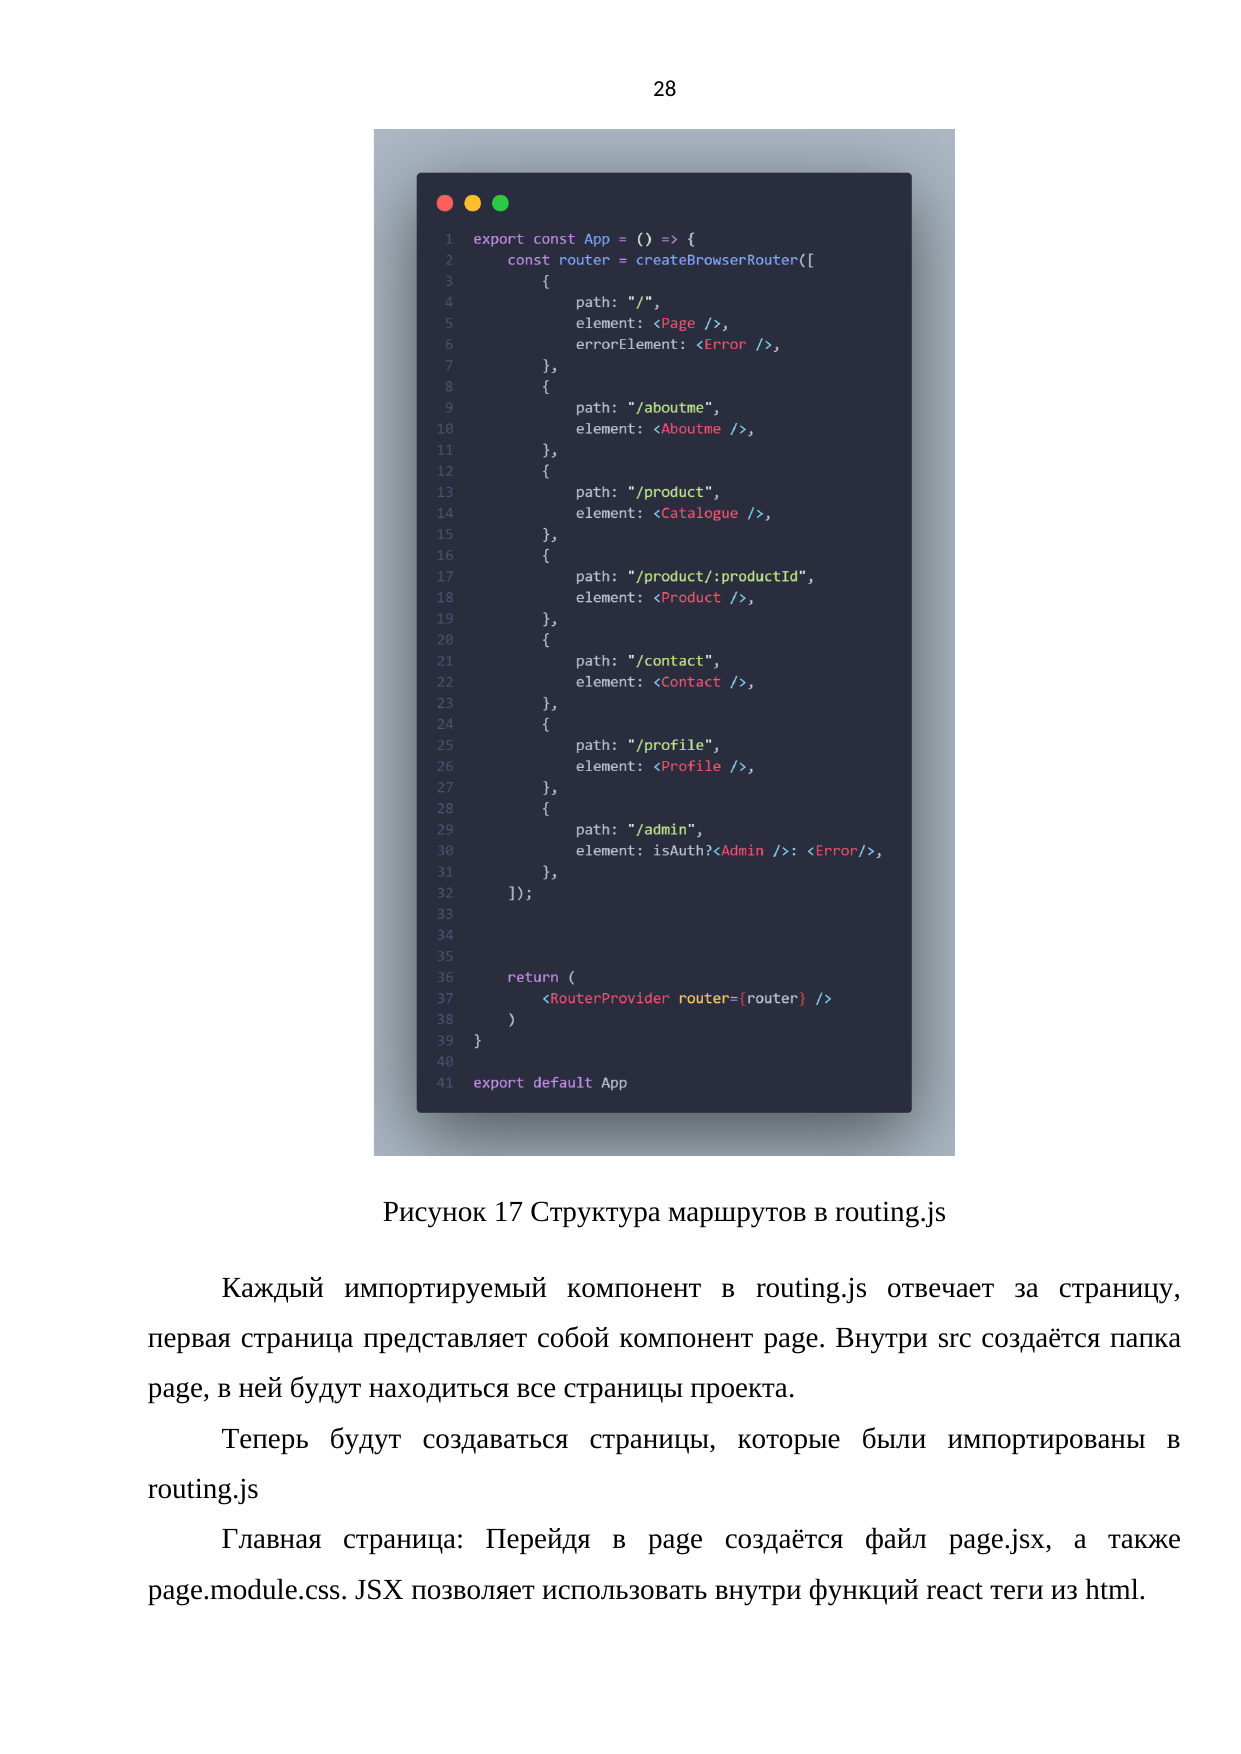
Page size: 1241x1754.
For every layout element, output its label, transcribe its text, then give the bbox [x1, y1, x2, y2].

text Каждый импортируемый компонент в routing.js отвечает за страницу, первая страница представляет собой компонент page. Внутри src создаётся папка page, в ней будут находиться все страницы проекта. [148, 1270, 1181, 1404]
text Рисунок 17 Структура маршрутов в routing.js [148, 1194, 1181, 1228]
text Главная страница: Перейдя в page создаётся файл page.jsx, а также page.module.css. JSX позволяет использовать внутри функций react теги из html. [148, 1521, 1181, 1605]
picture [373, 129, 955, 1156]
text Теперь будут создаваться страницы, которые были импортированы в routing.js [148, 1421, 1181, 1505]
